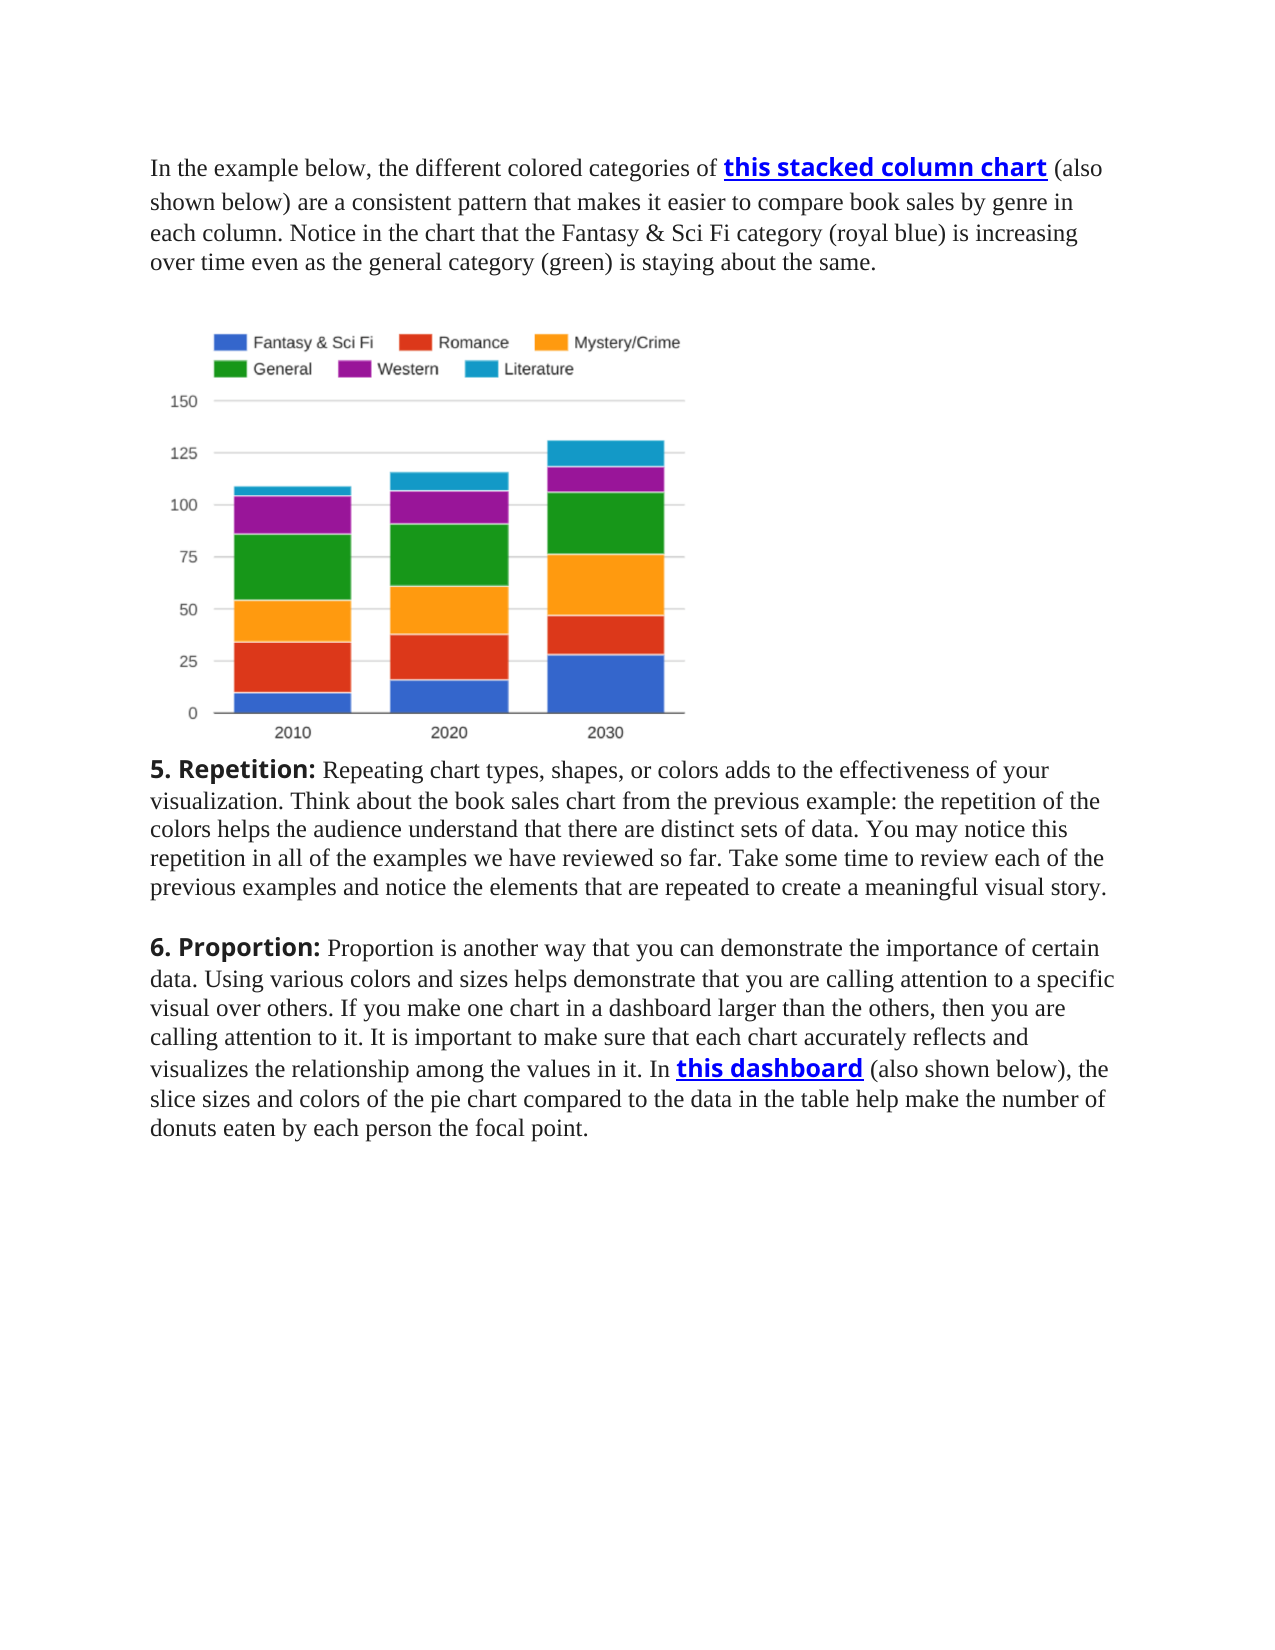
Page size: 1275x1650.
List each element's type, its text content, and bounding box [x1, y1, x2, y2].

picture [150, 304, 1125, 752]
text 5. Repetition: Repeating chart types, shapes, or colors adds to the effectiveness of your visualization. Think about the book sales chart from the previous example: the repetition of the colors helps the audience understand that there are distinct sets of data. You may notice this repetition in all of the examples we have reviewed so far. Take some time to review each of the previous examples and notice the elements that are repeated to create a meaningful visual story. [150, 752, 1125, 901]
text In the example below, the different colored categories of this stacked column chart (also shown below) are a consistent pattern that makes it easier to compare book sales by genre in each column. Notice in the chart that the Fantasy & Sci Fi category (royal blue) is increasing over time even as the general category (green) is staying about the same. [150, 150, 1125, 276]
text 6. Proportion: Proportion is another way that you can demonstrate the importance of certain data. Using various colors and sizes helps demonstrate that you are calling attention to a specific visual over others. If you make one chart in a dashboard larger than the others, then you are calling attention to it. It is important to make sure that each chart accurately reflects and visualizes the relationship among the values in it. In this dashboard (also shown below), the slice sizes and colors of the pie chart compared to the data in the table help make the number of donuts eaten by each person the focal point. [150, 930, 1125, 1142]
